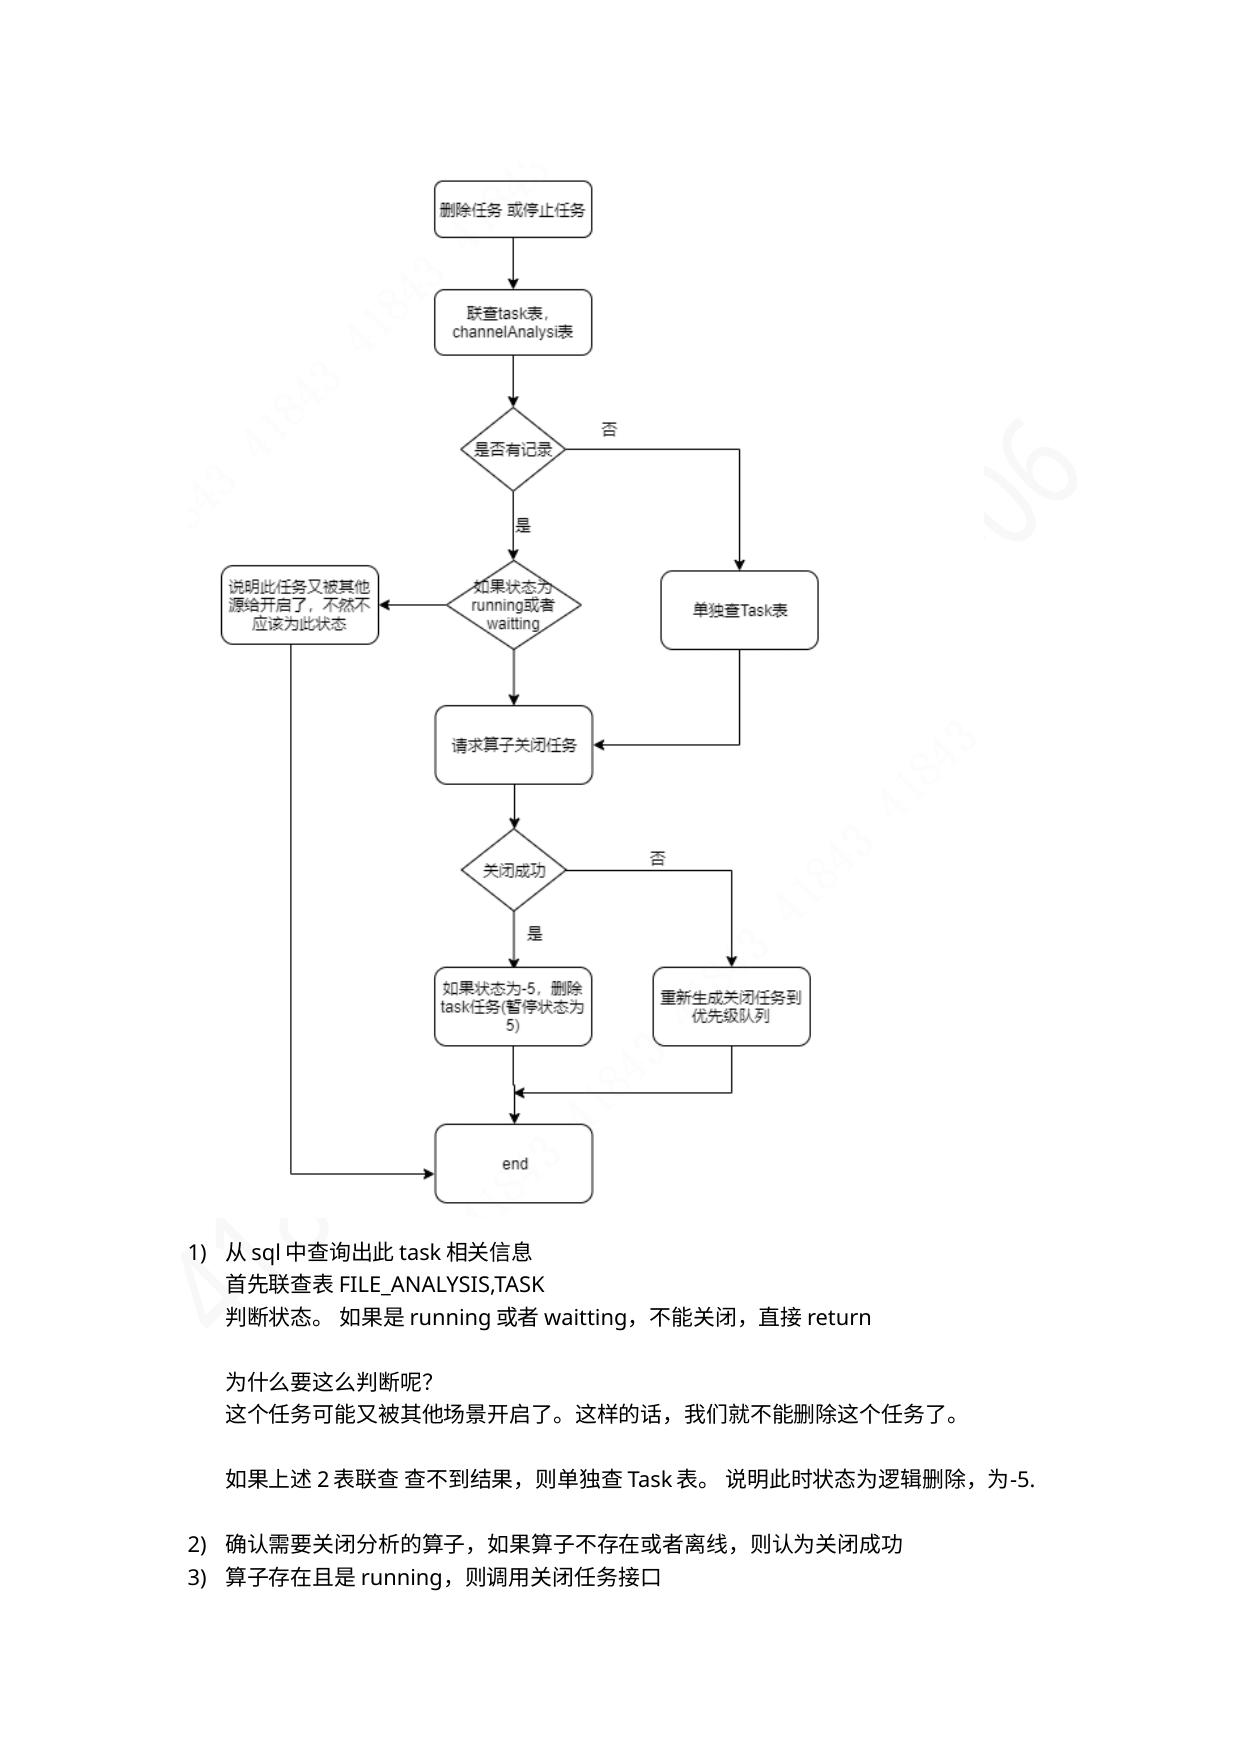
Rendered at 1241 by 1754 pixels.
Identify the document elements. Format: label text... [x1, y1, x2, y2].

list 首先联查表FILE_ANALYSIS,TASK [225, 1267, 1053, 1299]
list 为什么要这么判断呢？ [225, 1364, 1053, 1397]
list 从sql中查询出此task相关信息 [187, 1234, 1053, 1267]
list 算子存在且是running，则调用关闭任务接口 [187, 1559, 1053, 1592]
list 这个任务可能又被其他场景开启了。这样的话，我们就不能删除这个任务了。 [225, 1397, 1053, 1429]
picture [187, 162, 985, 1218]
list 如果上述2表联查 查不到结果，则单独查Task表。 说明此时状态为逻辑删除，为-5. [225, 1462, 1053, 1494]
list 确认需要关闭分析的算子，如果算子不存在或者离线，则认为关闭成功 [187, 1527, 1053, 1559]
list 判断状态。 如果是running或者waitting，不能关闭，直接return [225, 1299, 1053, 1332]
